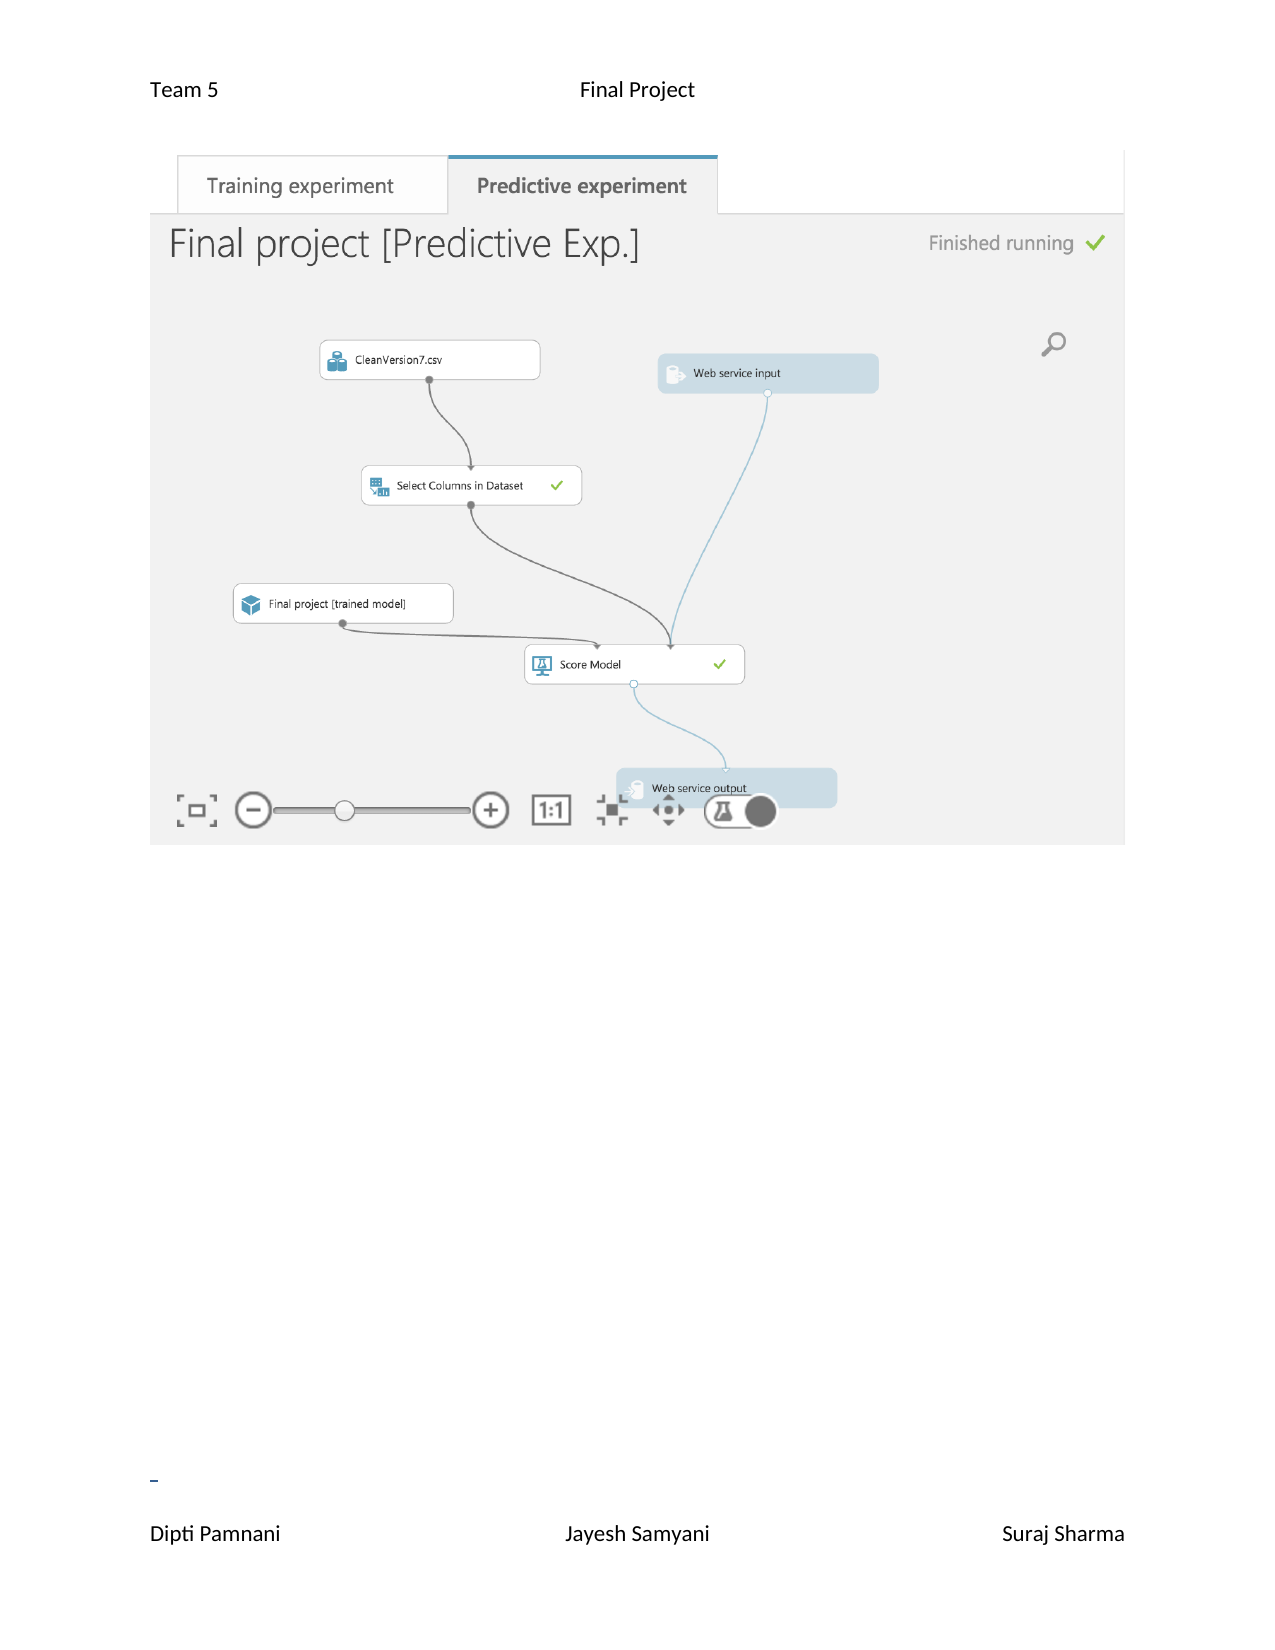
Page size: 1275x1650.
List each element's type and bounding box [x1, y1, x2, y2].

picture [150, 150, 1125, 845]
